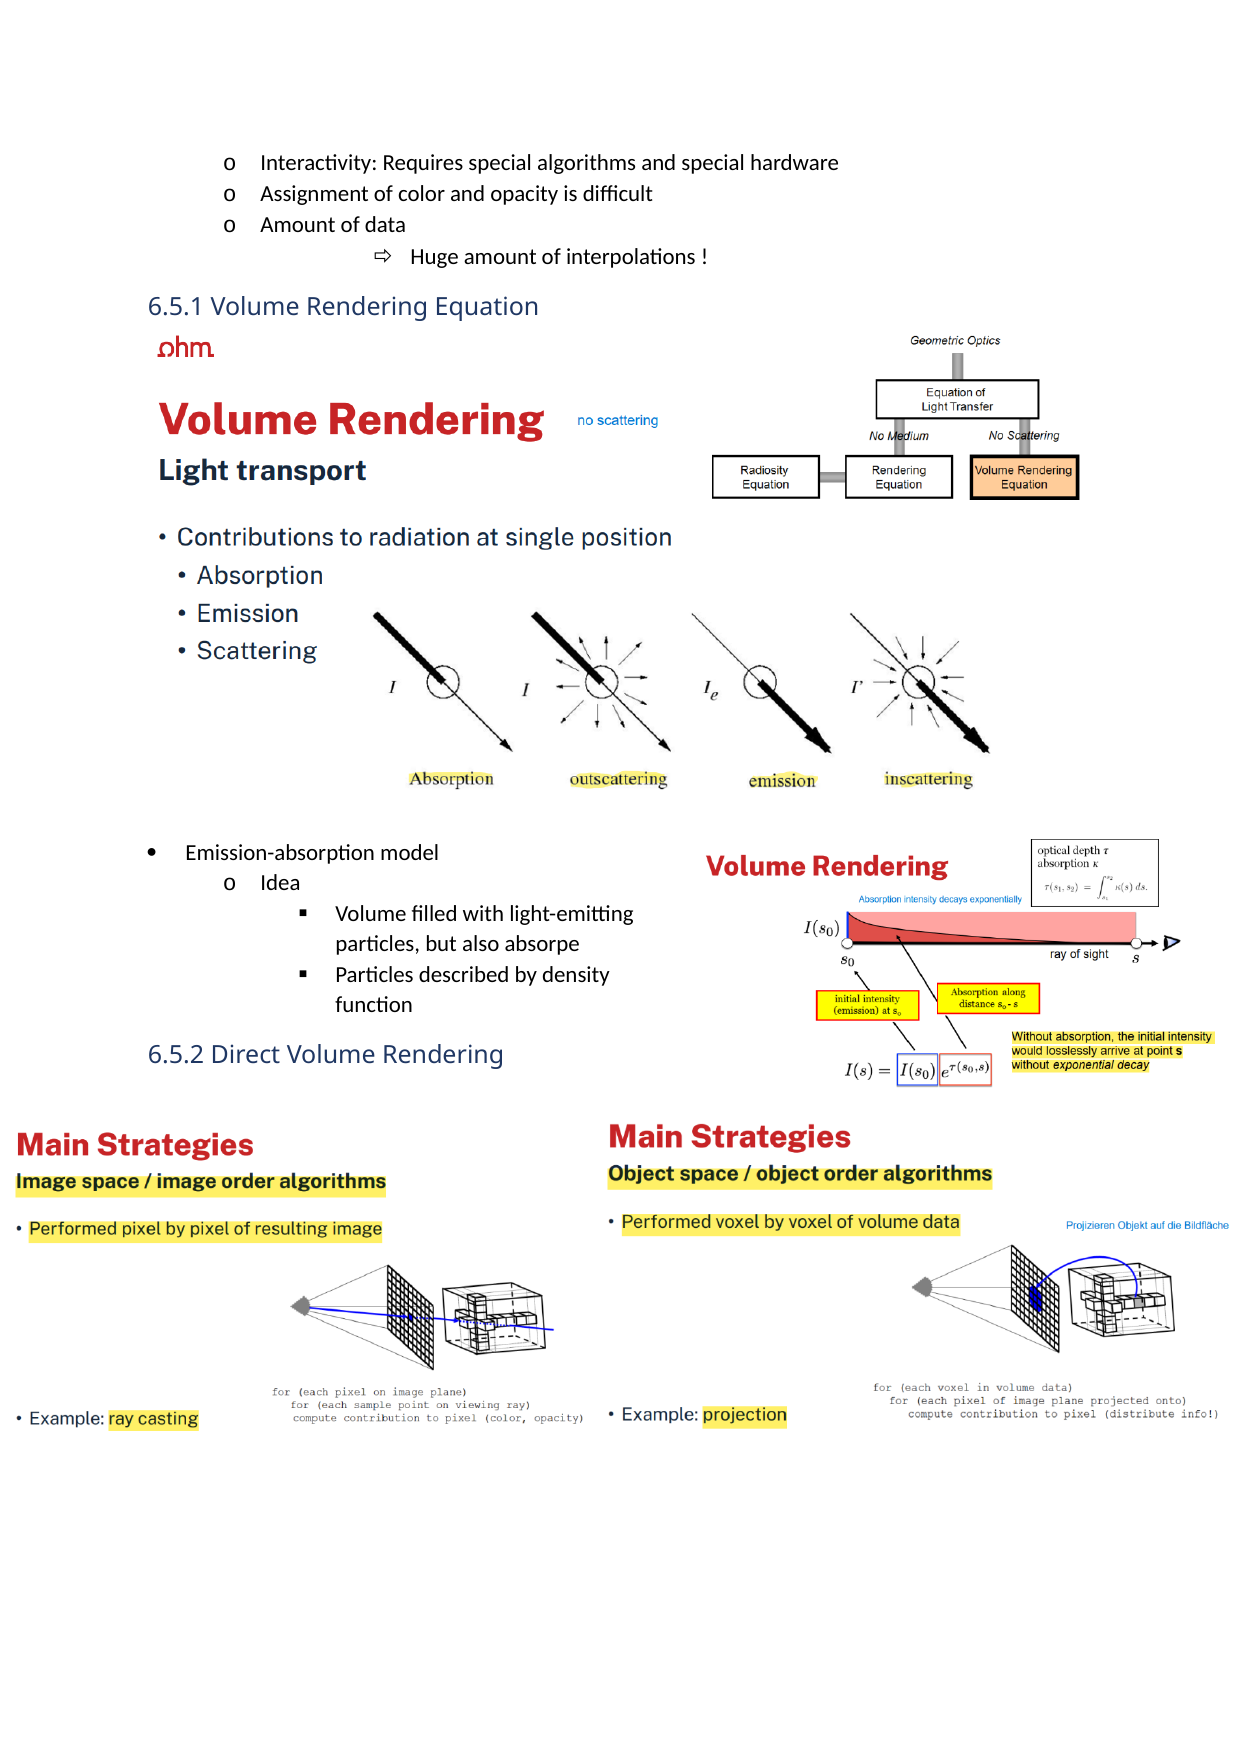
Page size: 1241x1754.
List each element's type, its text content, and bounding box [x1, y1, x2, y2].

list Amount of data [223, 211, 1093, 240]
list Volume filled with light-emitting particles, but also absorpe [298, 899, 700, 957]
picture [700, 833, 1219, 1103]
picture [9, 1113, 1236, 1430]
picture [147, 325, 1093, 819]
list Idea [223, 868, 700, 897]
list Emission-absorption model [148, 838, 700, 866]
subtitle 6.5.1 Volume Rendering Equation [148, 289, 1093, 323]
list Huge amount of interpolations ! [373, 242, 1093, 270]
subtitle 6.5.2 Direct Volume Rendering [148, 1037, 700, 1071]
list Interactivity: Requires special algorithms and special hardware [223, 148, 1093, 177]
list Assignment of color and opacity is difficult [223, 179, 1093, 208]
list Particles described by density function [298, 960, 700, 1018]
